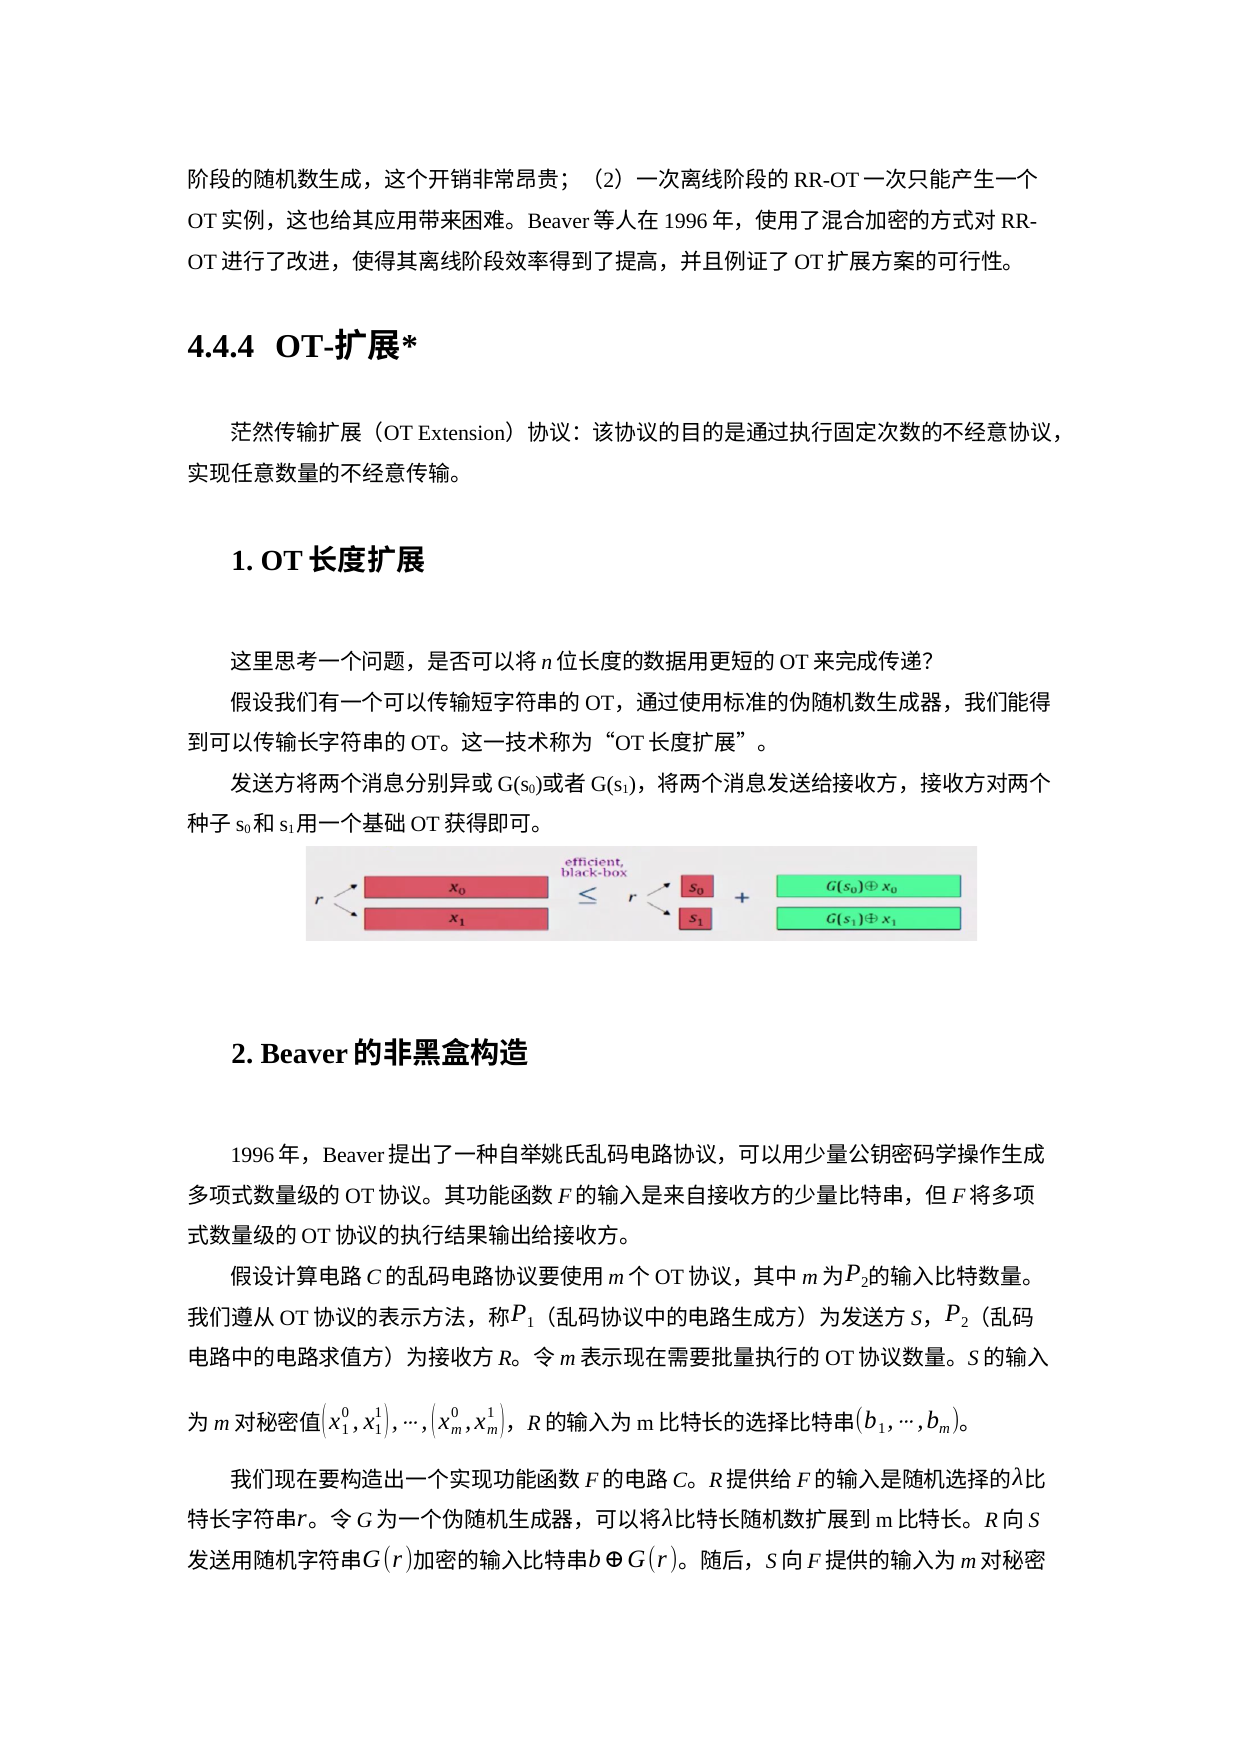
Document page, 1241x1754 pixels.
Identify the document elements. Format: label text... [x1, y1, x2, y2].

picture [305, 846, 978, 941]
subtitle OT-扩展* [187, 311, 1053, 376]
subtitle 1. OT长度扩展 [231, 525, 1053, 590]
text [187, 1461, 1053, 1575]
text 假设计算电路C的乱码电路协议要使用m个OT协议，其中m为的输入比特数量。我们遵从OT协议的表示方法，称（乱码协议中的电路生成方）为发送方S，（乱码电路中的电路求值方）为接收方R。令m表示现在需要批量执行的OT协议数量。S的输入为m对秘密值，R的输入为m比特长的选择比特串。 [187, 1258, 1053, 1453]
text 1996年，Beaver提出了一种自举姚氏乱码电路协议，可以用少量公钥密码学操作生成多项式数量级的OT协议。其功能函数F的输入是来自接收方的少量比特串，但F将多项式数量级的OT协议的执行结果输出给接收方。 [187, 1137, 1053, 1251]
subtitle 2. Beaver的非黑盒构造 [231, 1018, 1053, 1083]
text 这里思考一个问题，是否可以将n位长度的数据用更短的OT来完成传递？ [187, 644, 1053, 676]
text 假设我们有一个可以传输短字符串的OT，通过使用标准的伪随机数生成器，我们能得到可以传输长字符串的OT。这一技术称为“OT长度扩展”。 [187, 684, 1053, 757]
text 发送方将两个消息分别异或G(s0)或者G(s1)，将两个消息发送给接收方，接收方对两个种子s0和s1用一个基础OT获得即可。 [187, 765, 1053, 838]
text 茫然传输扩展（OT Extension）协议：该协议的目的是通过执行固定次数的不经意协议，实现任意数量的不经意传输。 [187, 415, 1053, 488]
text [187, 162, 1053, 276]
